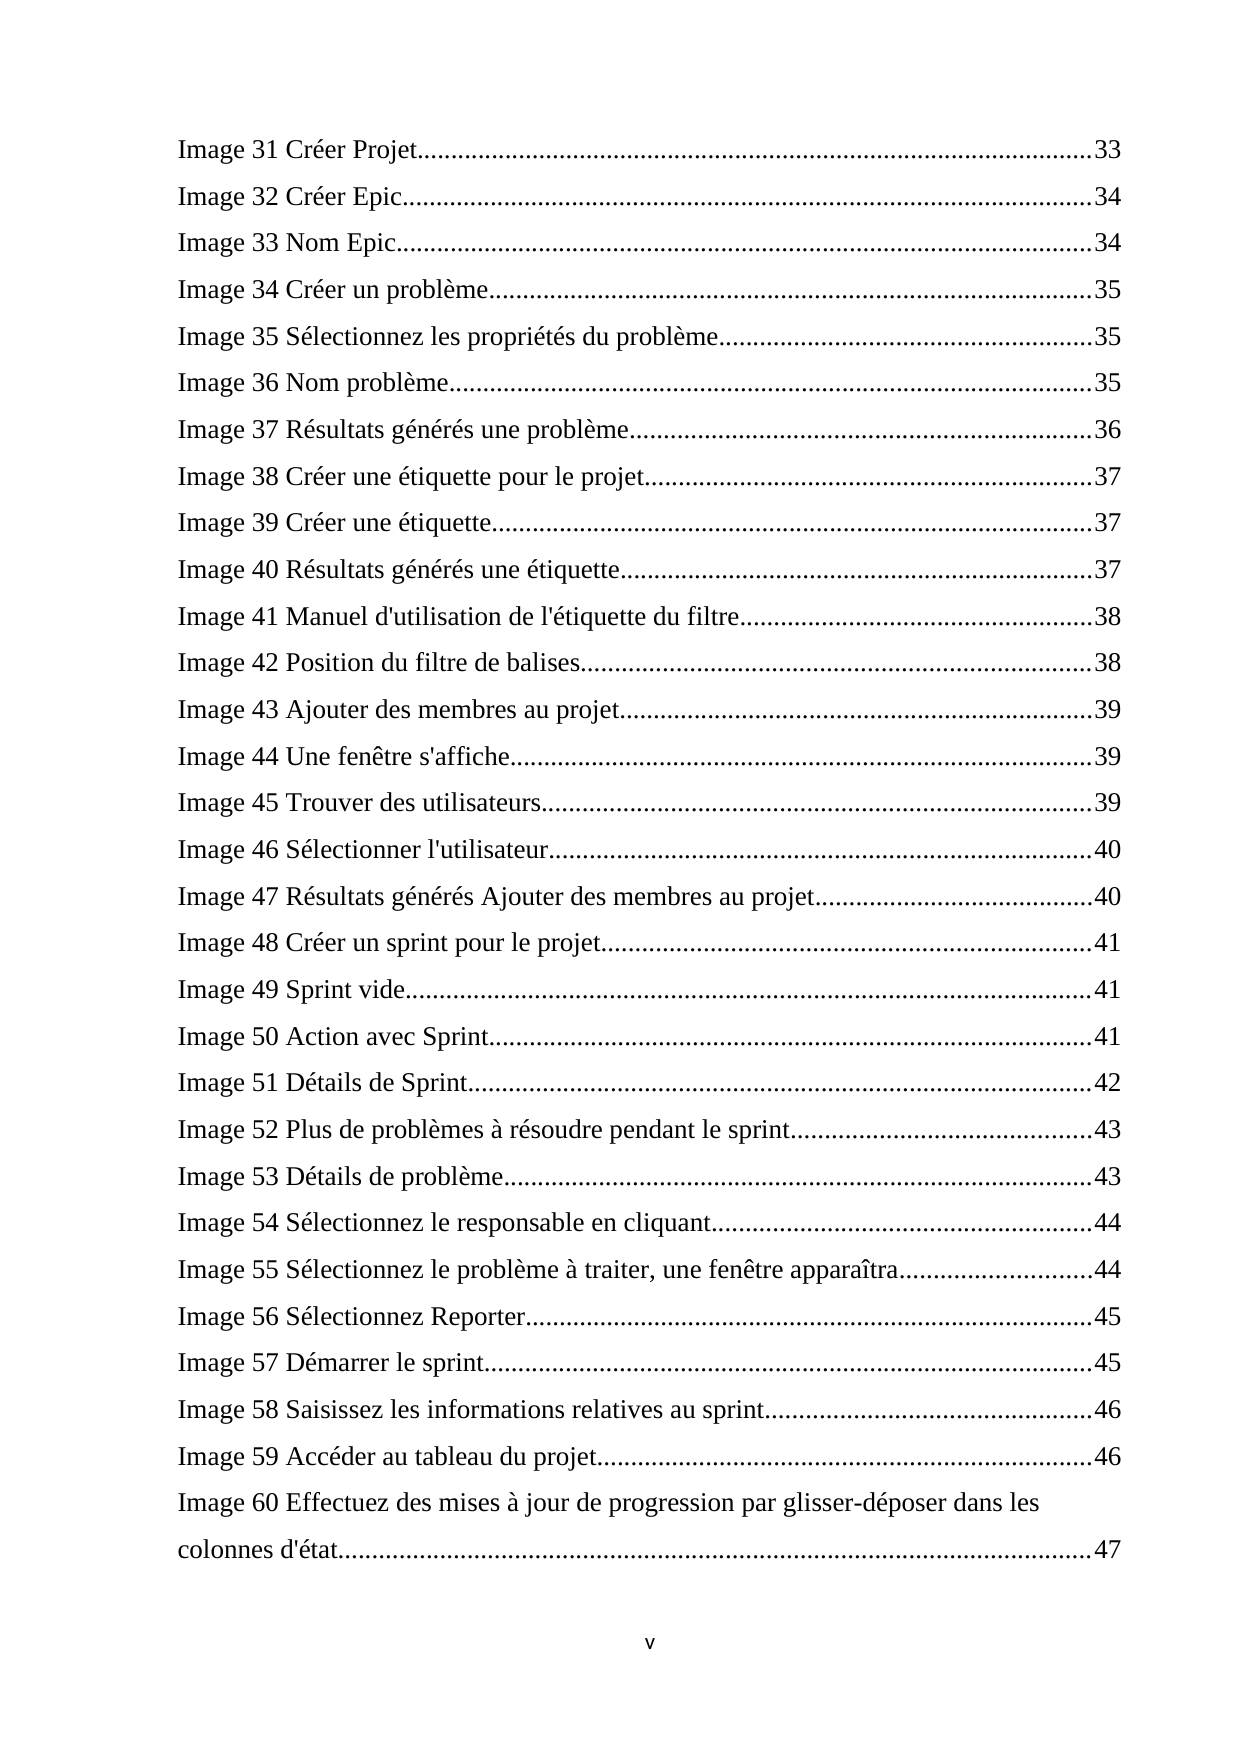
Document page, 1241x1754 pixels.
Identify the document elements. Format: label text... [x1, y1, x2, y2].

text Image 36 Nom problème 35 [177, 366, 1122, 397]
text Image 32 Créer Epic 34 [177, 179, 1122, 211]
text Image 60 Effectuez des mises à jour de progression par glisser-déposer dans les colonnes d'état 47 [177, 1486, 1122, 1564]
text Image 41 Manuel d'utilisation de l'étiquette du filtre 38 [177, 599, 1122, 631]
text Image 40 Résultats générés une étiquette 37 [177, 553, 1122, 584]
text Image 34 Créer un problème 35 [177, 273, 1122, 304]
text Image 42 Position du filtre de balises 38 [177, 646, 1122, 677]
text Image 38 Créer une étiquette pour le projet 37 [177, 459, 1122, 491]
text Image 54 Sélectionnez le responsable en cliquant 44 [177, 1206, 1122, 1237]
text Image 45 Trouver des utilisateurs 39 [177, 786, 1122, 817]
text Image 35 Sélectionnez les propriétés du problème 35 [177, 319, 1122, 351]
text Image 39 Créer une étiquette 37 [177, 506, 1122, 537]
text Image 46 Sélectionner l'utilisateur 40 [177, 833, 1122, 864]
text Image 59 Accéder au tableau du projet 46 [177, 1439, 1122, 1471]
text Image 31 Créer Projet 33 [177, 133, 1122, 164]
text Image 50 Action avec Sprint 41 [177, 1019, 1122, 1051]
text Image 52 Plus de problèmes à résoudre pendant le sprint 43 [177, 1113, 1122, 1144]
text Image 33 Nom Epic 34 [177, 226, 1122, 257]
text Image 37 Résultats générés une problème 36 [177, 413, 1122, 444]
text Image 43 Ajouter des membres au projet 39 [177, 693, 1122, 724]
text Image 49 Sprint vide 41 [177, 973, 1122, 1004]
text Image 53 Détails de problème 43 [177, 1159, 1122, 1191]
text Image 48 Créer un sprint pour le projet 41 [177, 926, 1122, 957]
text Image 55 Sélectionnez le problème à traiter, une fenêtre apparaîtra 44 [177, 1253, 1122, 1284]
text Image 58 Saisissez les informations relatives au sprint 46 [177, 1393, 1122, 1424]
text Image 47 Résultats générés Ajouter des membres au projet 40 [177, 879, 1122, 911]
text Image 44 Une fenêtre s'affiche 39 [177, 739, 1122, 771]
text Image 57 Démarrer le sprint 45 [177, 1346, 1122, 1377]
text Image 56 Sélectionnez Reporter 45 [177, 1299, 1122, 1331]
text Image 51 Détails de Sprint 42 [177, 1066, 1122, 1097]
